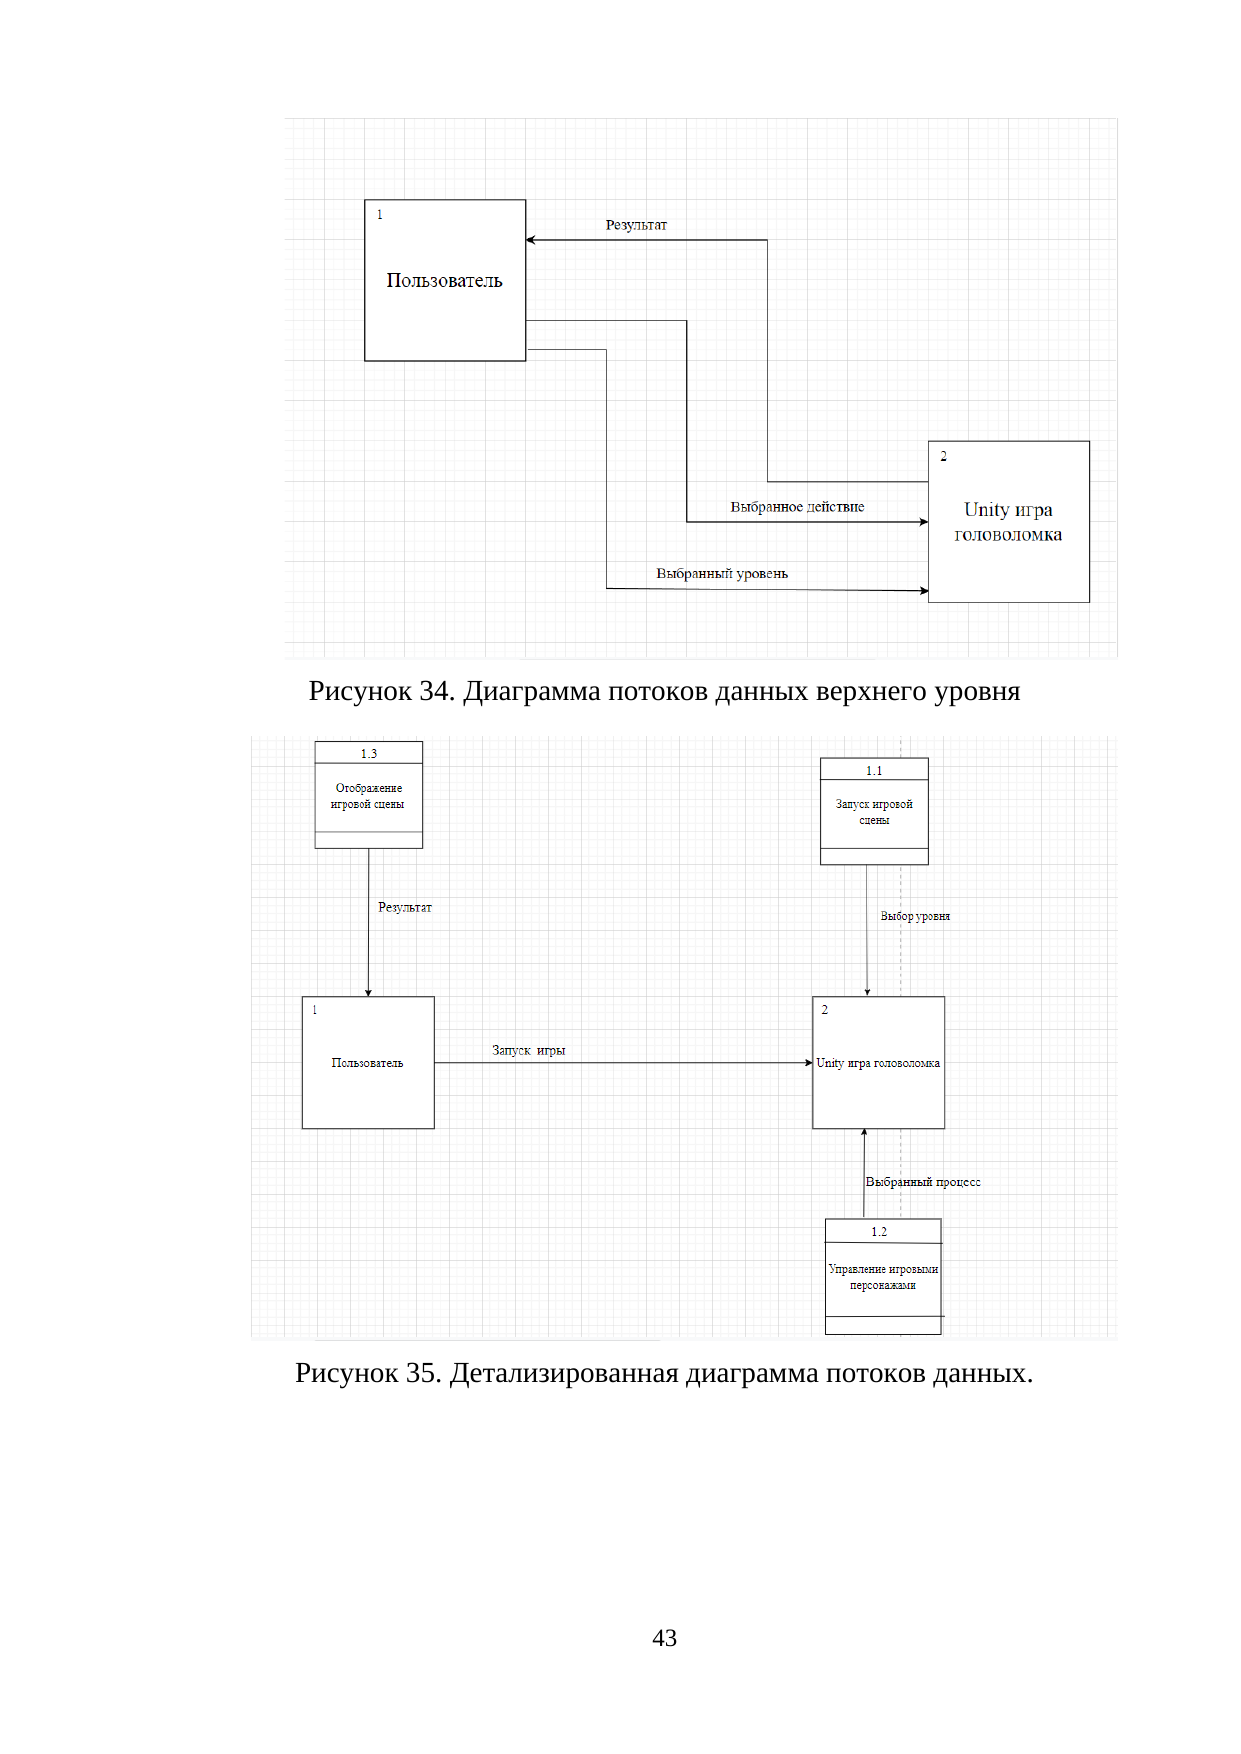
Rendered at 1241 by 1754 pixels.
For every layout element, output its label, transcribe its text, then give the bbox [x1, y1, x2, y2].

text Рисунок 35. Детализированная диаграмма потоков данных. [177, 1355, 1152, 1388]
picture [251, 736, 1118, 1341]
text Рисунок 34. Диаграмма потоков данных верхнего уровня [177, 673, 1152, 707]
picture [284, 118, 1119, 660]
